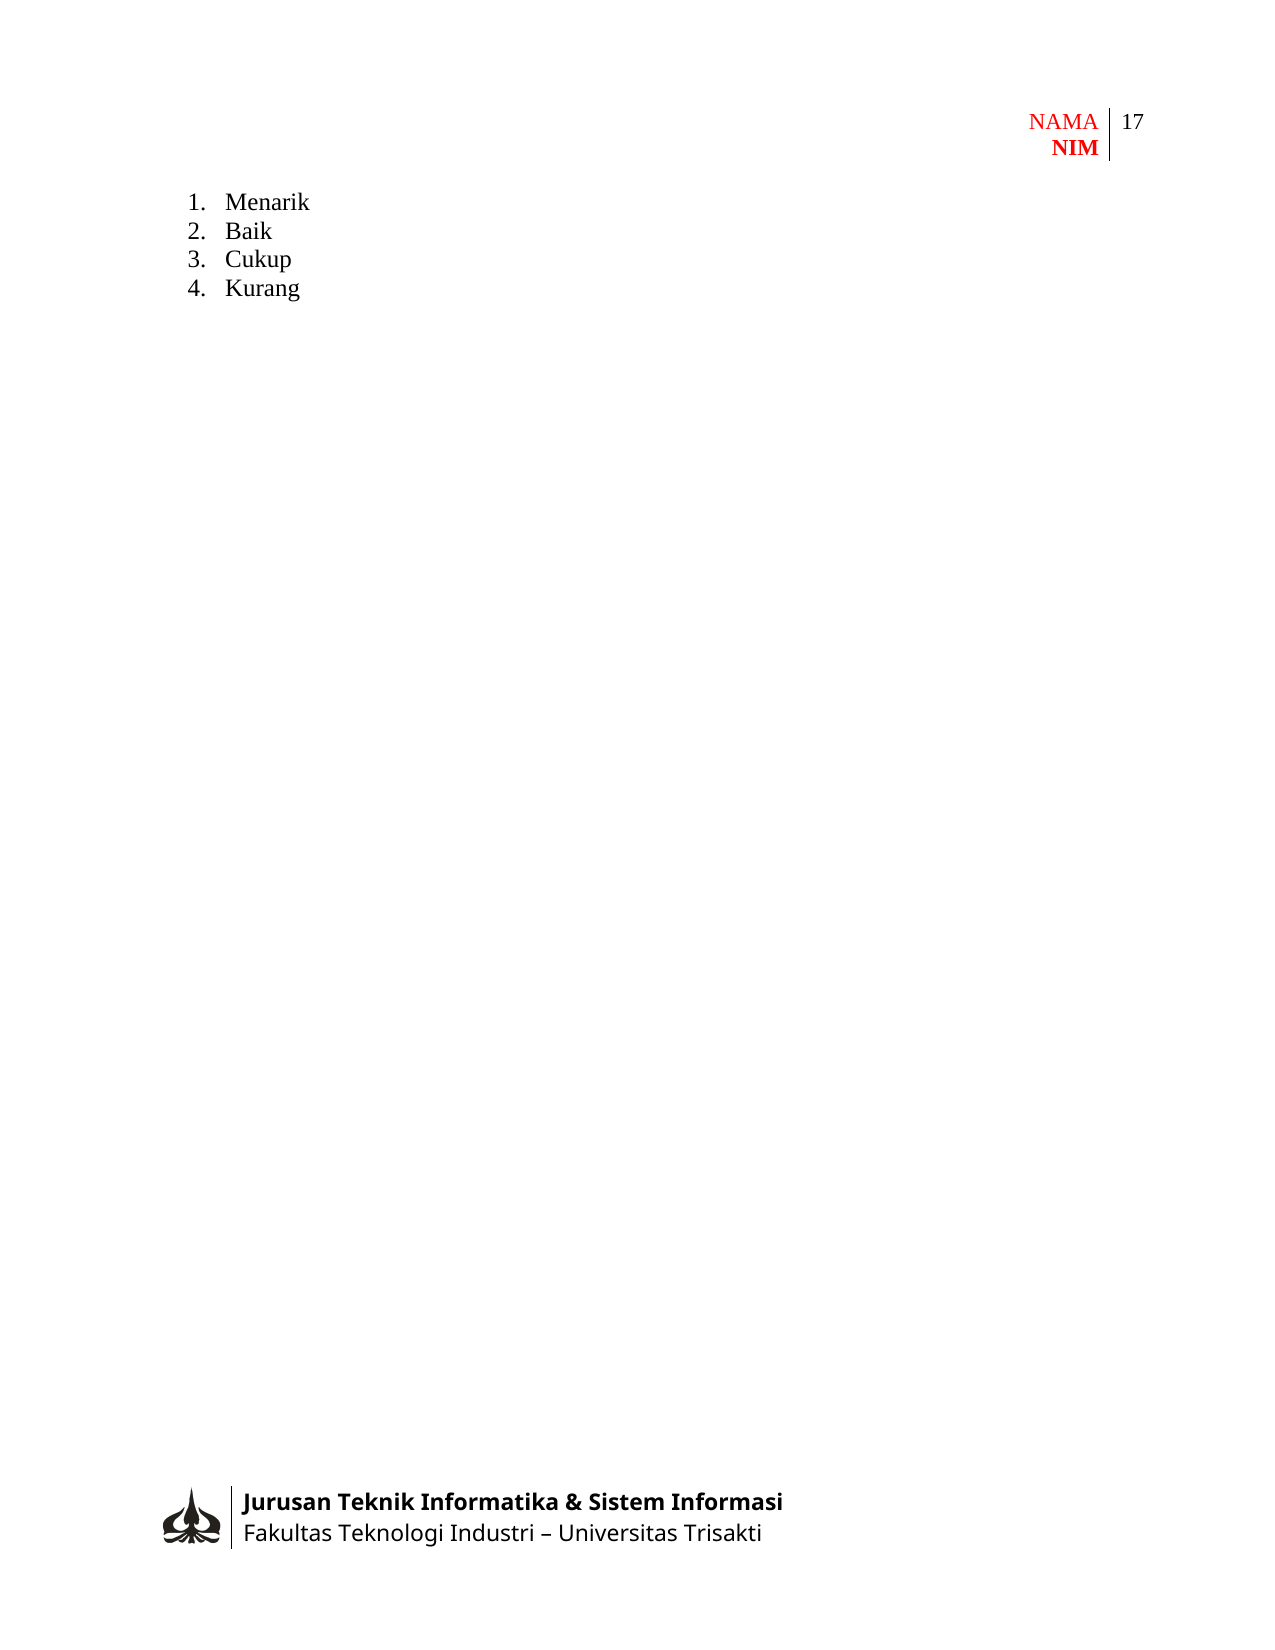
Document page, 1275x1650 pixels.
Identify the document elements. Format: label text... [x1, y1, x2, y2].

list Baik [187, 216, 1125, 244]
list Cukup [187, 244, 1125, 273]
list Kurang [187, 273, 1125, 302]
picture [162, 1486, 221, 1544]
list Menarik [187, 187, 1125, 216]
